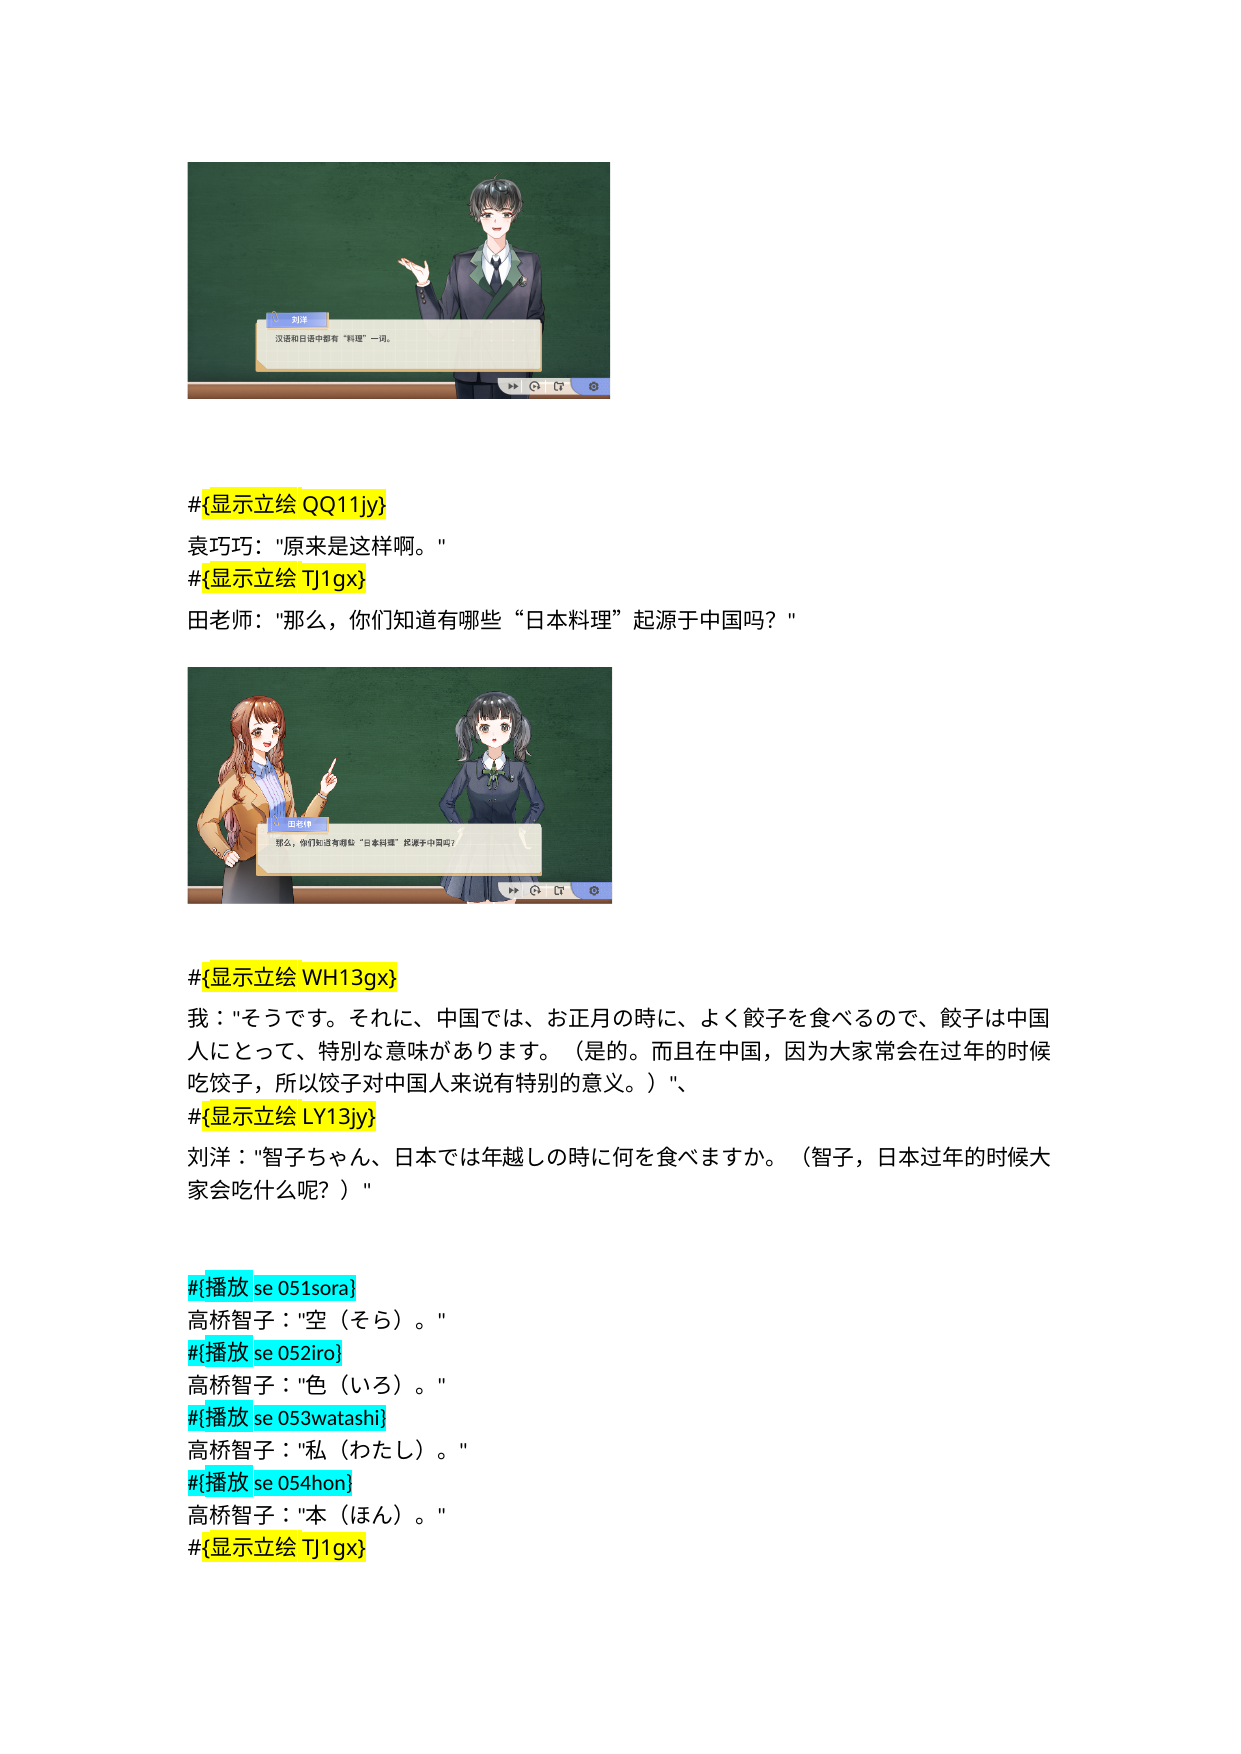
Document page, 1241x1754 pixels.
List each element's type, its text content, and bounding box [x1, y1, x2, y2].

text #{显示立绘WH13gx} [302, 960, 1053, 992]
text 高桥智子："私（わたし）。" [187, 1432, 1053, 1465]
text #{播放se 054hon} [253, 1465, 1053, 1497]
text #{播放se 053watashi} [253, 1400, 1053, 1432]
text #{播放se 052iro} [253, 1335, 1053, 1367]
text 刘洋："智子ちゃん、日本では年越しの時に何を食べますか。（智子，日本过年的时候大家会吃什么呢？）" [187, 1140, 1053, 1205]
text 田老师："那么，你们知道有哪些“日本料理”起源于中国吗？" [187, 602, 1053, 635]
text 高桥智子："色（いろ）。" [187, 1367, 1053, 1400]
text #{播放se 051sora} [253, 1270, 1053, 1302]
text #{显示立绘LY13jy} [187, 1098, 1053, 1131]
picture [187, 162, 611, 399]
text 袁巧巧："原来是这样啊。" [187, 528, 1053, 561]
text #{显示立绘TJ1gx} [302, 561, 1053, 593]
text #{显示立绘QQ11jy} [302, 487, 1053, 519]
text #{显示立绘TJ1gx} [302, 1530, 1053, 1562]
text 我："そうです。それに、中国では、お正月の時に、よく餃子を食べるので、餃子は中国人にとって、特別な意味があります。（是的。而且在中国，因为大家常会在过年的时候吃饺子，所以饺子对中国人来说有特别的意义。）"、 [187, 1001, 1053, 1098]
text 高桥智子："本（ほん）。" [187, 1497, 1053, 1530]
text 高桥智子："空（そら）。" [187, 1302, 1053, 1335]
picture [187, 667, 613, 904]
